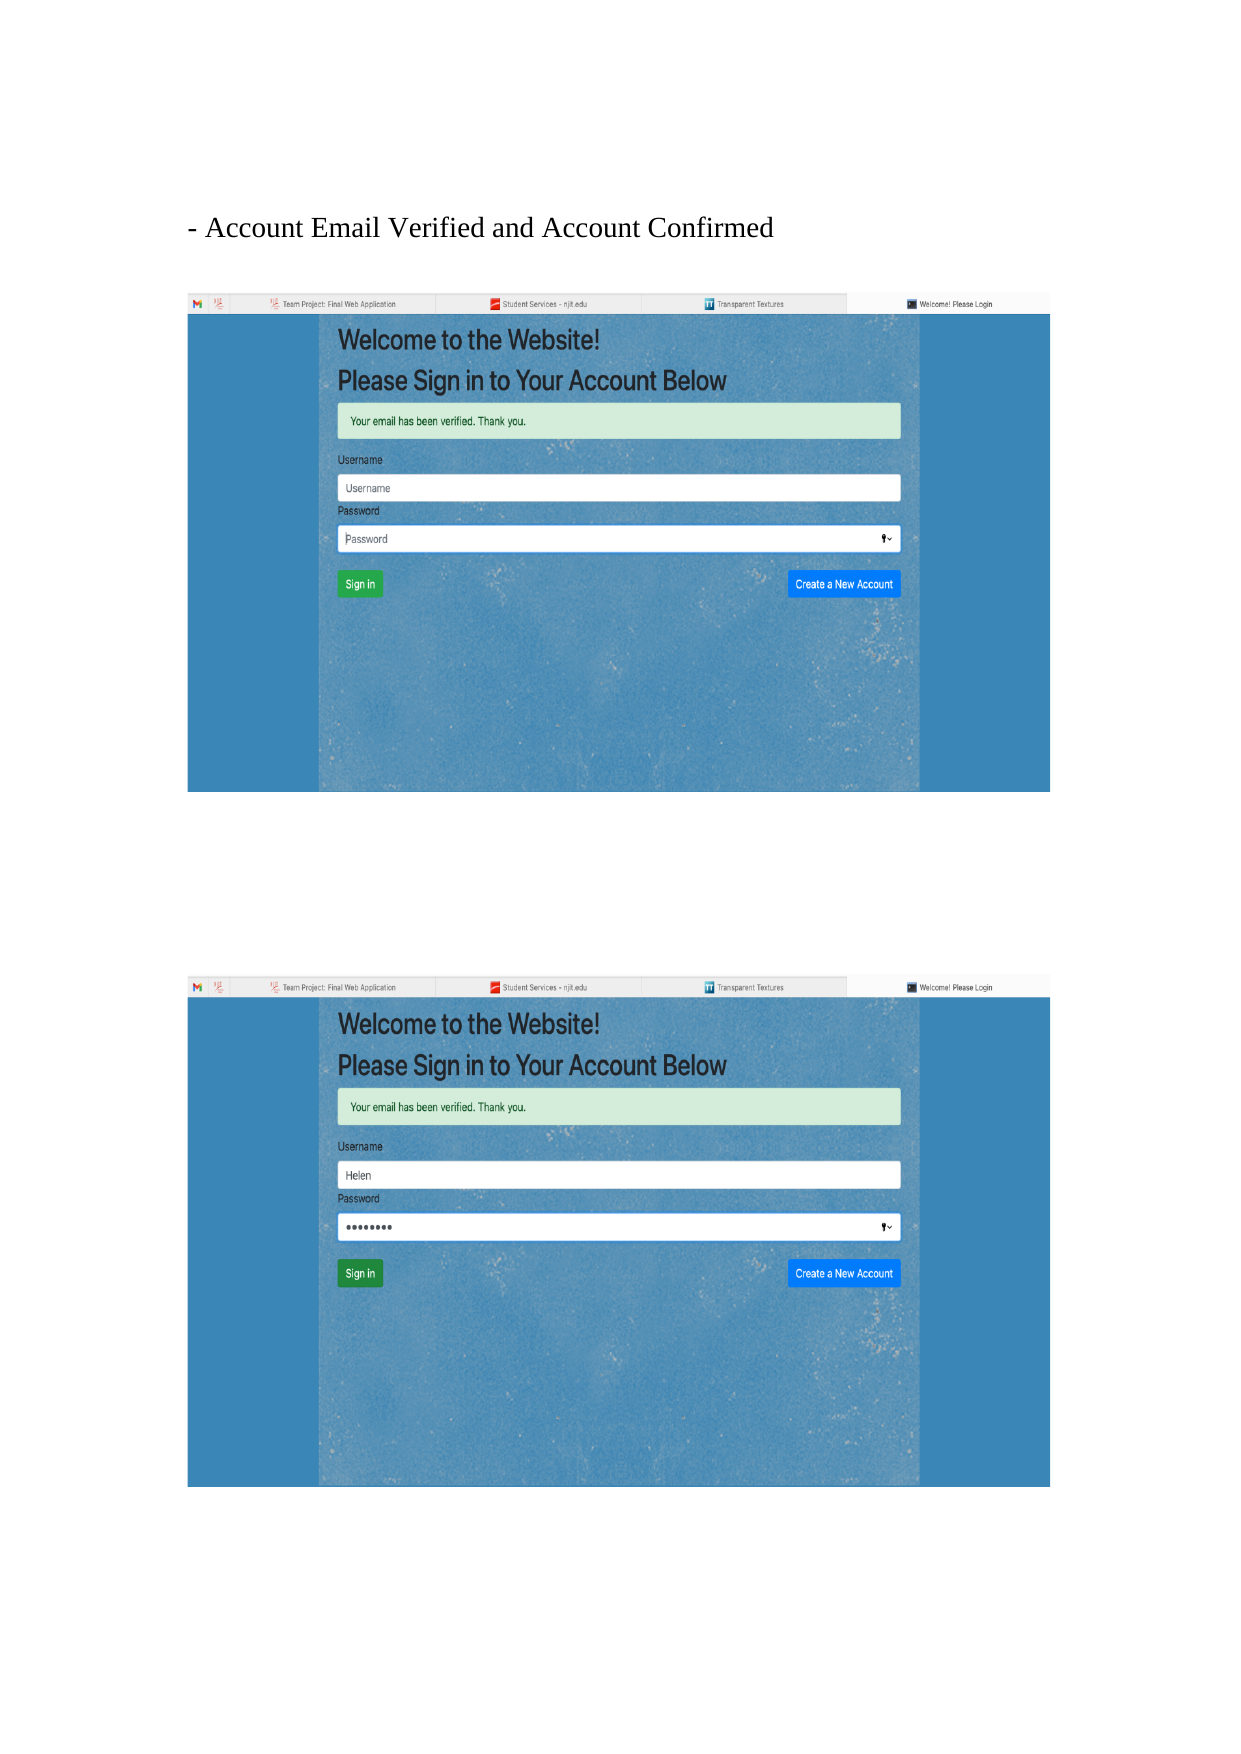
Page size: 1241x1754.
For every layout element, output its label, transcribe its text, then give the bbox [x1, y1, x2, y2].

text - Account Email Verified and Account Confirmed [187, 194, 1053, 259]
picture [187, 292, 1051, 792]
picture [187, 974, 1051, 1487]
